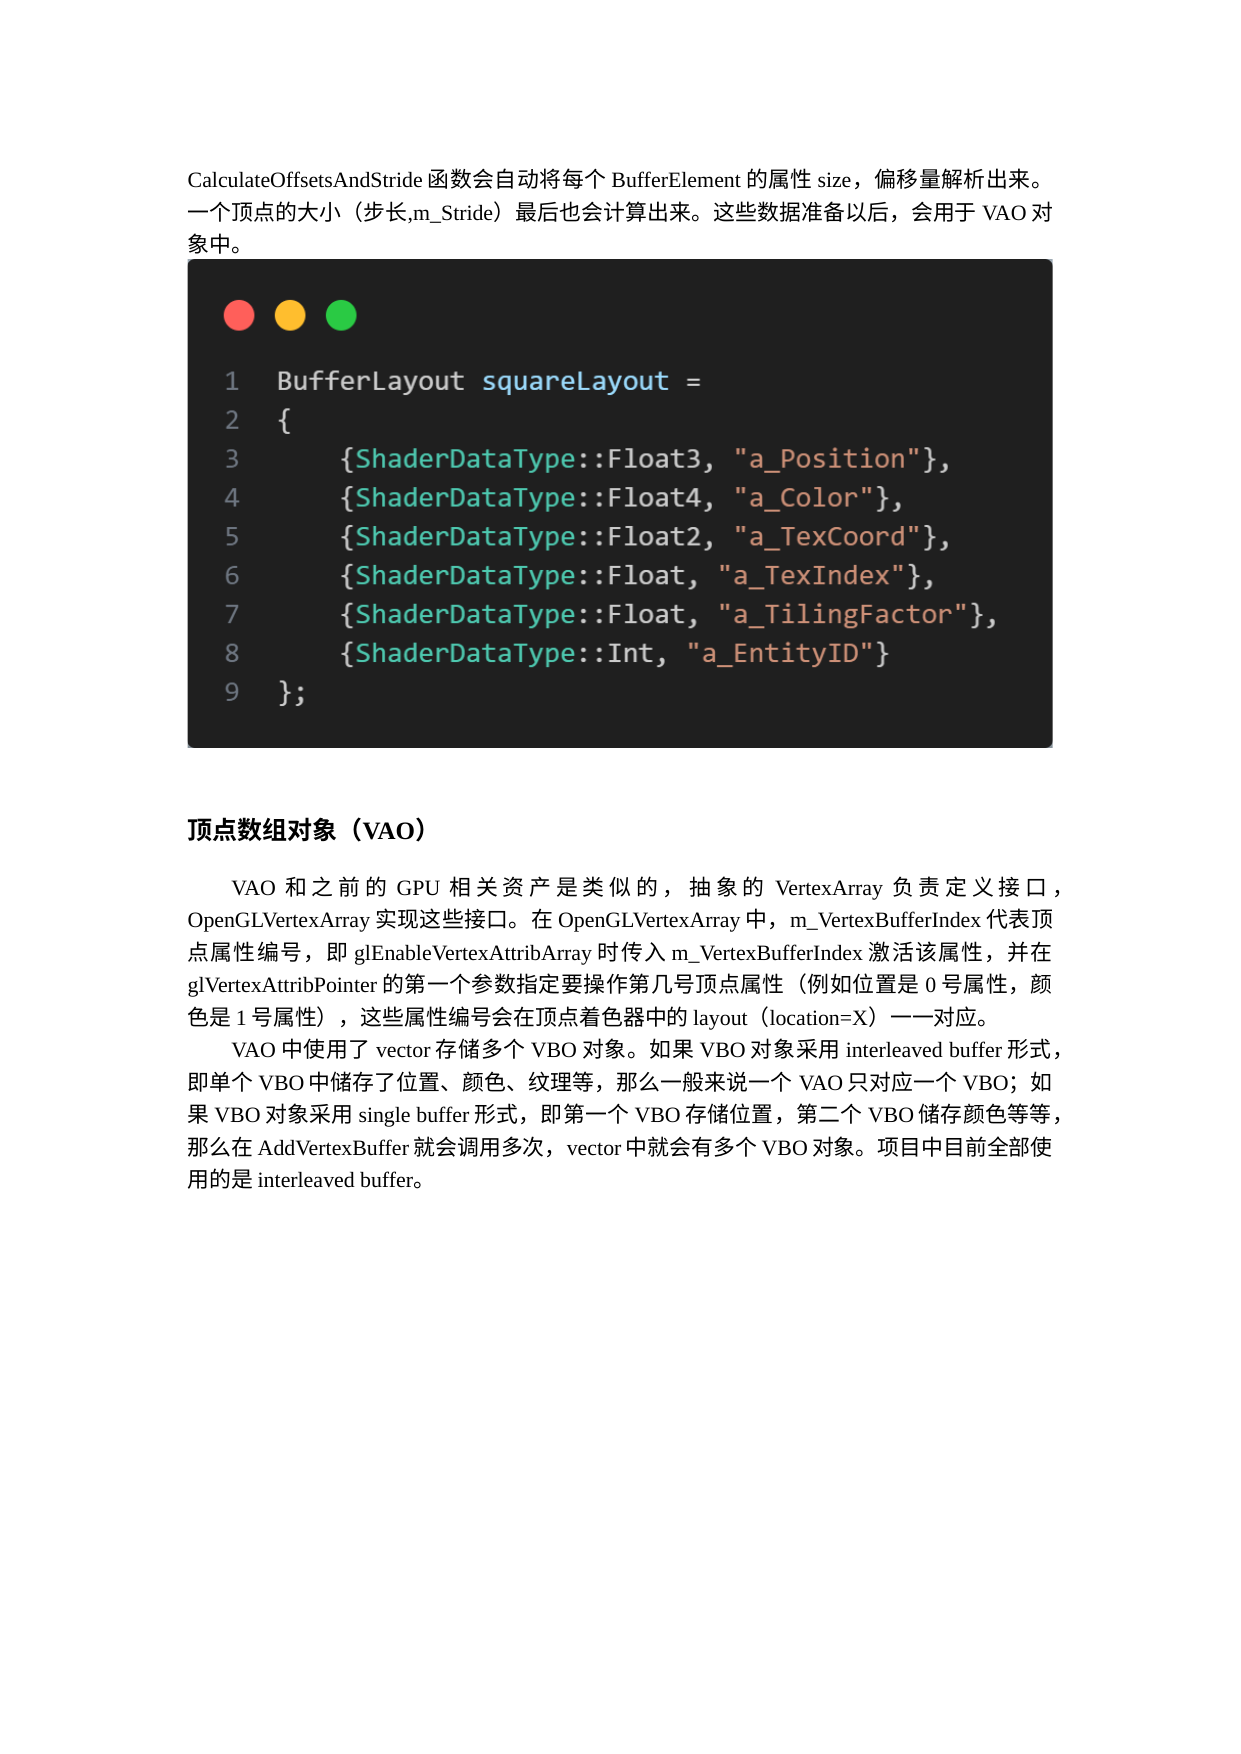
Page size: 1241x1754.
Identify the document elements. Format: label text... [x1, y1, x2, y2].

subtitle 顶点数组对象（VAO） [187, 796, 1053, 861]
text VAO和之前的GPU相关资产是类似的，抽象的VertexArray负责定义接口，OpenGLVertexArray实现这些接口。在OpenGLVertexArray中，m_VertexBufferIndex代表顶点属性编号，即glEnableVertexAttribArray时传入m_VertexBufferIndex激活该属性，并在glVertexAttribPointer的第一个参数指定要操作第几号顶点属性（例如位置是0号属性，颜色是1号属性），这些属性编号会在顶点着色器中的layout（location=X）一一对应。 [187, 869, 1053, 1032]
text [187, 162, 1053, 259]
picture [187, 259, 1053, 748]
text VAO中使用了vector存储多个VBO对象。如果VBO对象采用interleaved buffer形式，即单个VBO中储存了位置、颜色、纹理等，那么一般来说一个VAO只对应一个VBO；如果VBO对象采用single buffer形式，即第一个VBO存储位置，第二个VBO储存颜色等等，那么在AddVertexBuffer就会调用多次，vector中就会有多个VBO对象。项目中目前全部使用的是interleaved buffer。 [187, 1032, 1053, 1194]
